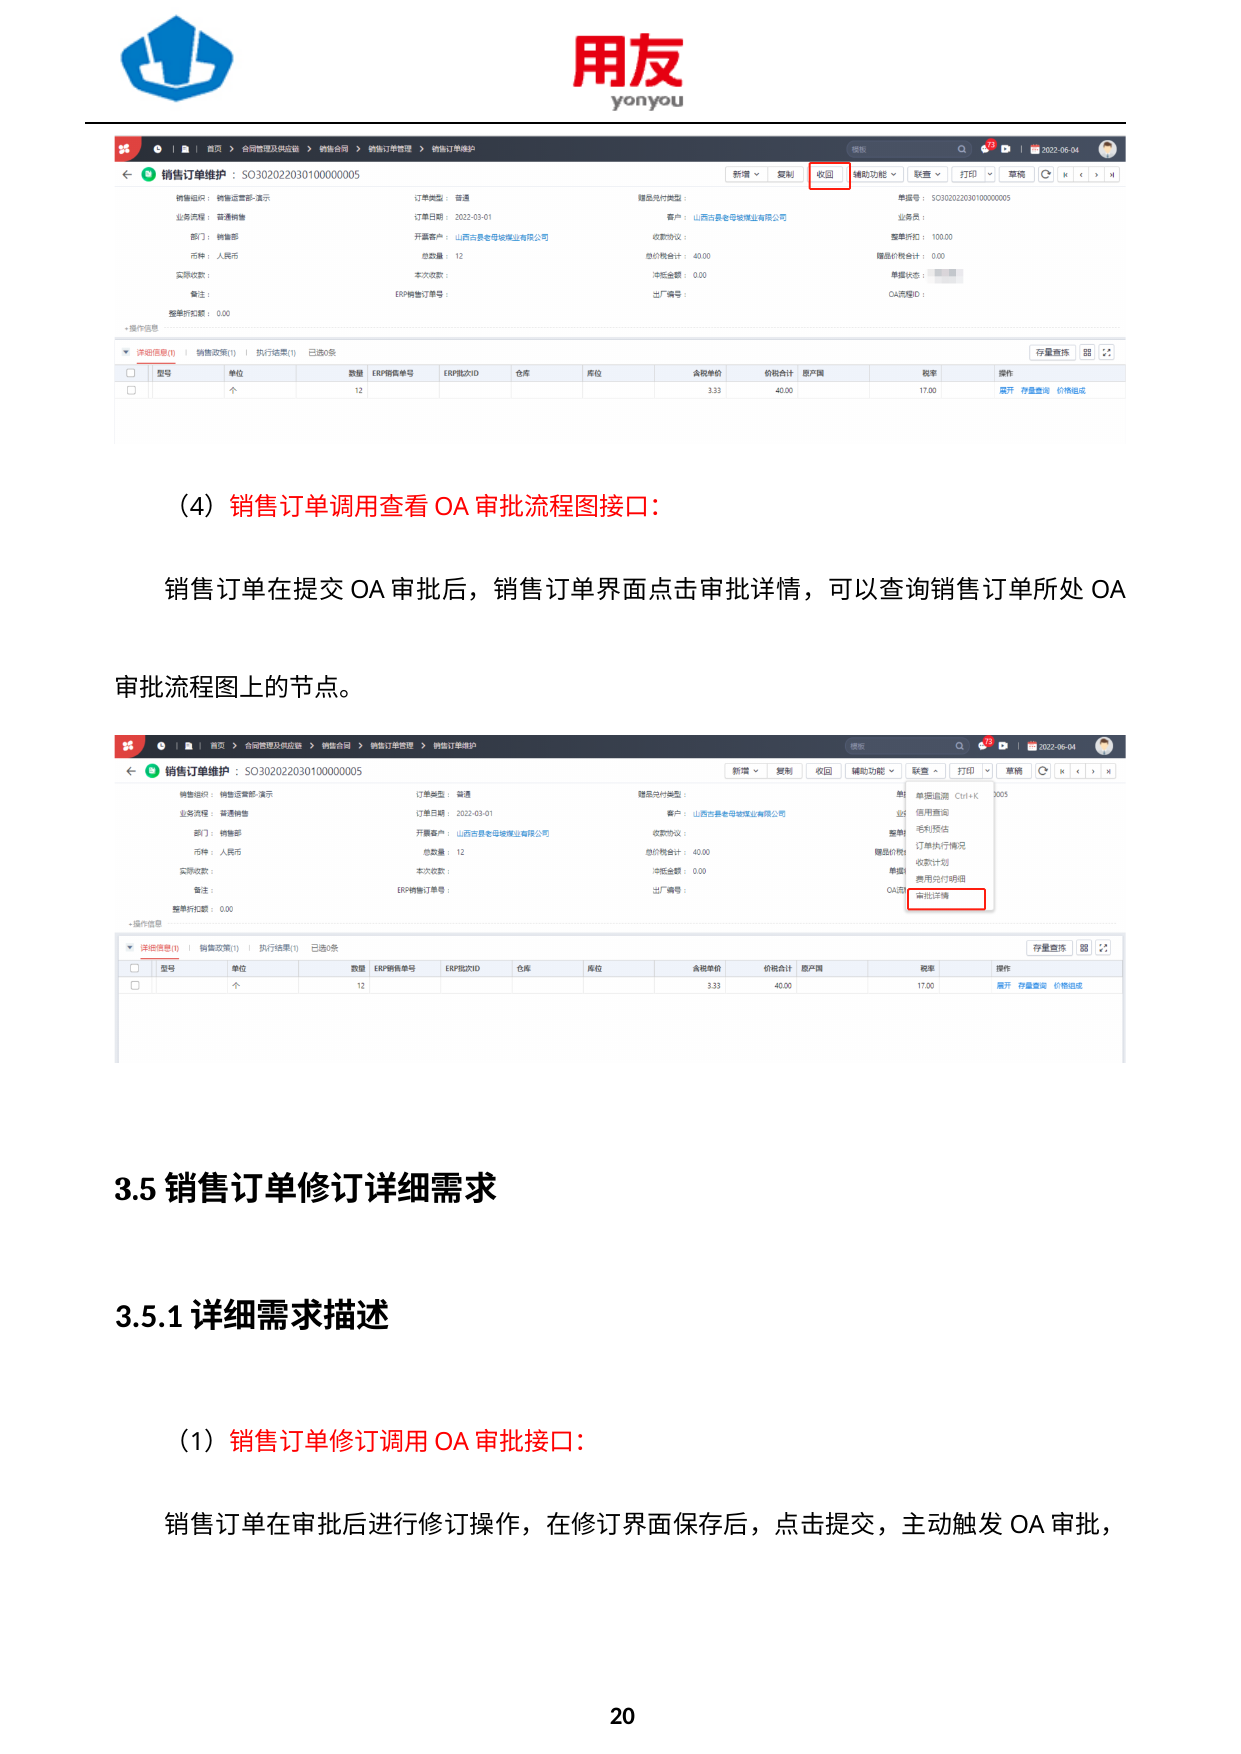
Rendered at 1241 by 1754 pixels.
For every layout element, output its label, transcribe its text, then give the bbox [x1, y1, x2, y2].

subtitle 3.5.1详细需求描述 [114, 1280, 1126, 1345]
list （4）销售订单调用查看OA审批流程图接口： [114, 472, 1126, 537]
picture [558, 17, 697, 122]
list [114, 1490, 1126, 1555]
subtitle 3.5 销售订单修订详细需求 [114, 1153, 1126, 1218]
picture [114, 133, 1126, 444]
list 销售订单在提交OA审批后，销售订单界面点击审批详情，可以查询销售订单所处OA审批流程图上的节点。 [114, 555, 1126, 718]
list （1）销售订单修订调用OA审批接口： [114, 1407, 1126, 1472]
picture [102, 0, 254, 122]
picture [114, 735, 1126, 1063]
